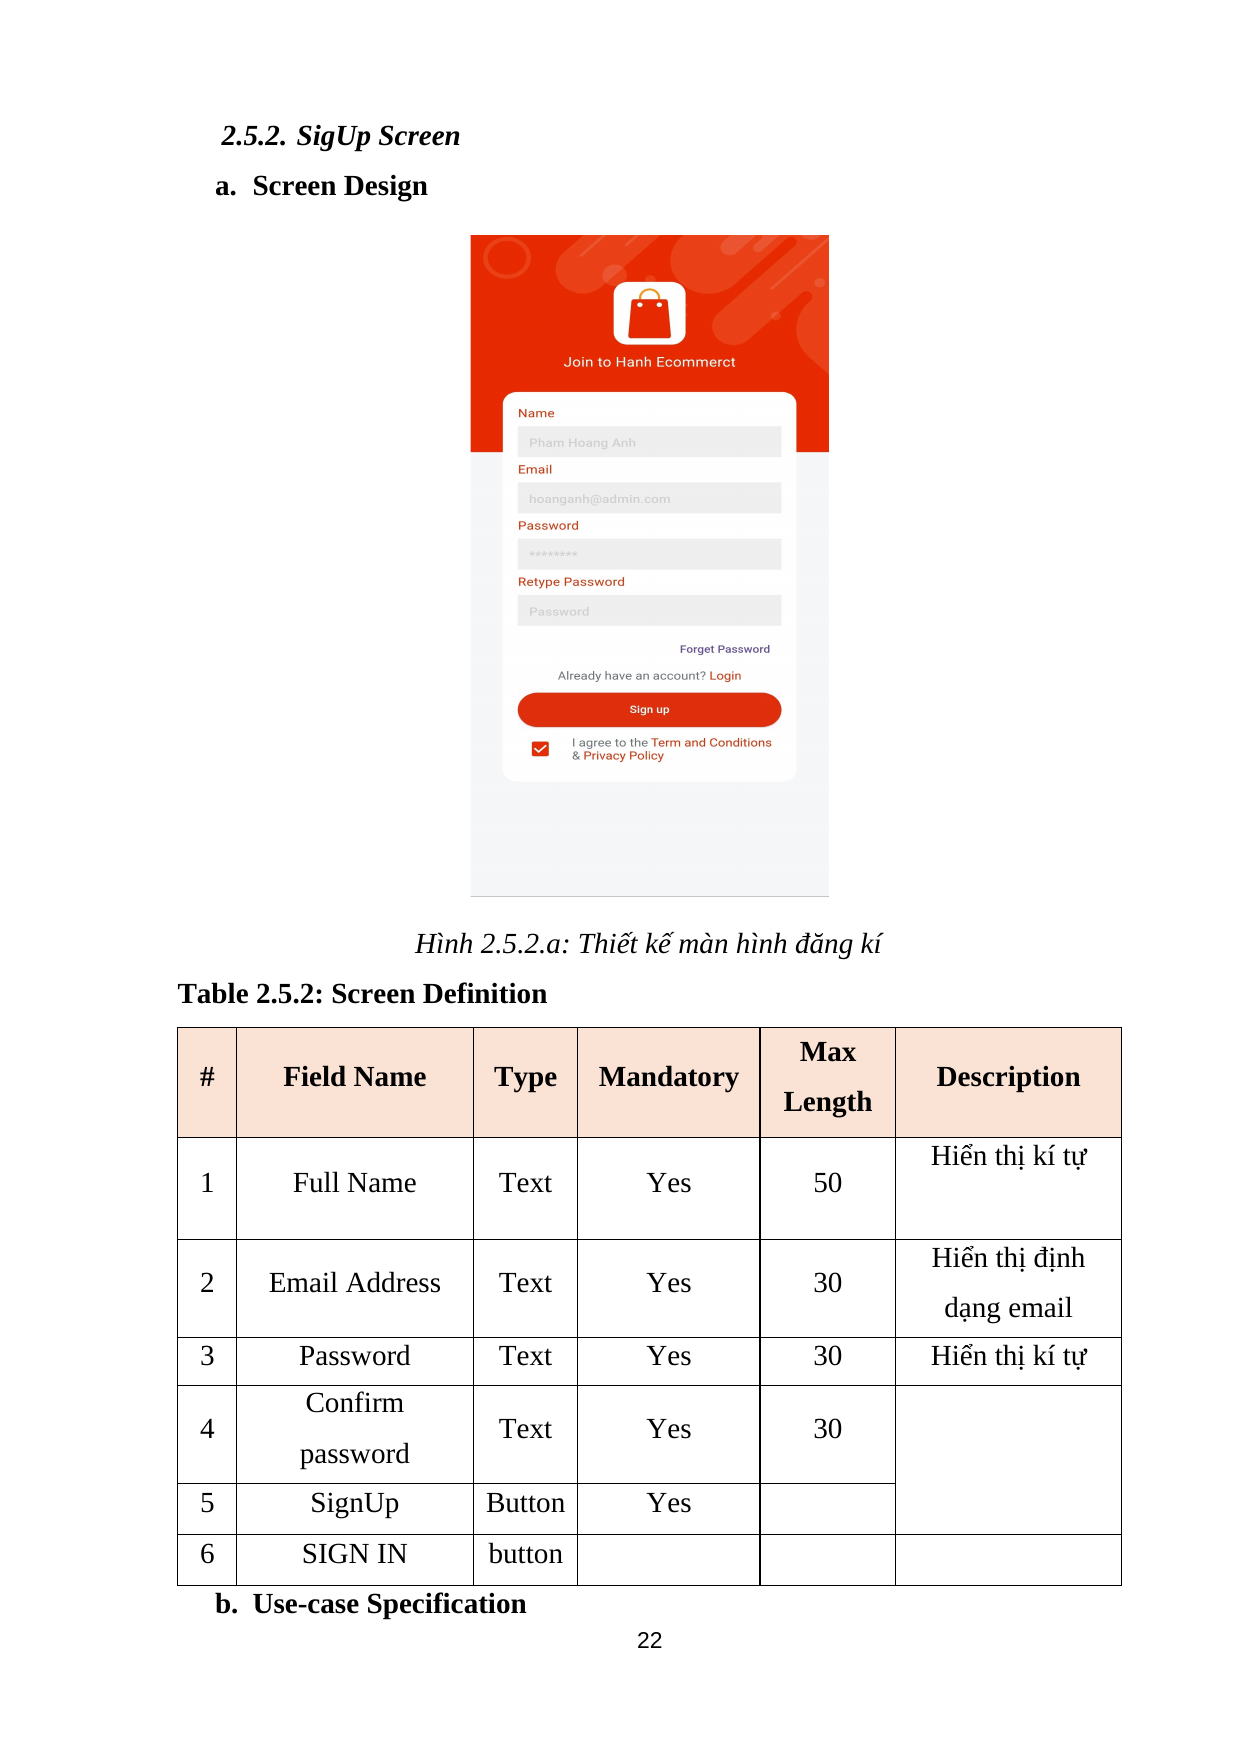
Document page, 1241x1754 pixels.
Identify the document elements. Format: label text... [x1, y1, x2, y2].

table_cell Text [474, 1338, 577, 1384]
table_cell 30 [761, 1338, 895, 1384]
table_cell Yes [578, 1338, 759, 1384]
table_cell SIGN IN [237, 1535, 473, 1585]
table_header Type [474, 1028, 577, 1137]
table_cell Yes [578, 1484, 759, 1534]
text Hình 2.5.2.a: Thiết kế màn hình đăng kí [177, 926, 1122, 960]
table_cell Yes [578, 1386, 759, 1483]
table_cell button [474, 1535, 577, 1585]
picture [470, 235, 829, 897]
list Screen Design [215, 168, 1122, 202]
table_cell Yes [578, 1240, 759, 1337]
table_cell Hiển thị kí tự [896, 1138, 1121, 1239]
table_cell Text [474, 1138, 577, 1239]
table_cell Text [474, 1386, 577, 1483]
table_cell 5 [178, 1484, 236, 1534]
table_header Description [896, 1028, 1121, 1137]
table_cell Email Address [237, 1240, 473, 1337]
table_header # [178, 1028, 236, 1137]
text Table 2.5.2: Screen Definition [177, 976, 1122, 1010]
table_cell [896, 1386, 1121, 1534]
table_cell 30 [761, 1240, 895, 1337]
table_cell 4 [178, 1386, 236, 1483]
table_cell SignUp [237, 1484, 473, 1534]
table_cell [578, 1535, 759, 1585]
table_cell Full Name [237, 1138, 473, 1239]
table_cell Password [237, 1338, 473, 1384]
table_cell [896, 1535, 1121, 1585]
table_header Mandatory [578, 1028, 759, 1137]
table_cell 6 [178, 1535, 236, 1585]
table_cell 1 [178, 1138, 236, 1239]
table_header Max Length [761, 1028, 895, 1137]
table_cell 30 [761, 1386, 895, 1483]
table_cell Text [474, 1240, 577, 1337]
table_cell Confirm password [237, 1386, 473, 1483]
list Use-case Specification [215, 1586, 1122, 1620]
table_cell Yes [578, 1138, 759, 1239]
table_header Field Name [237, 1028, 473, 1137]
table_cell Hiển thị kí tự [896, 1338, 1121, 1384]
table_cell Button [474, 1484, 577, 1534]
table_cell 50 [761, 1138, 895, 1239]
table_cell [761, 1535, 895, 1585]
table_cell 2 [178, 1240, 236, 1337]
list SigUp Screen [221, 118, 1122, 152]
table_cell 3 [178, 1338, 236, 1384]
table_cell Hiển thị định dạng email [896, 1240, 1121, 1337]
table_cell [761, 1484, 895, 1534]
